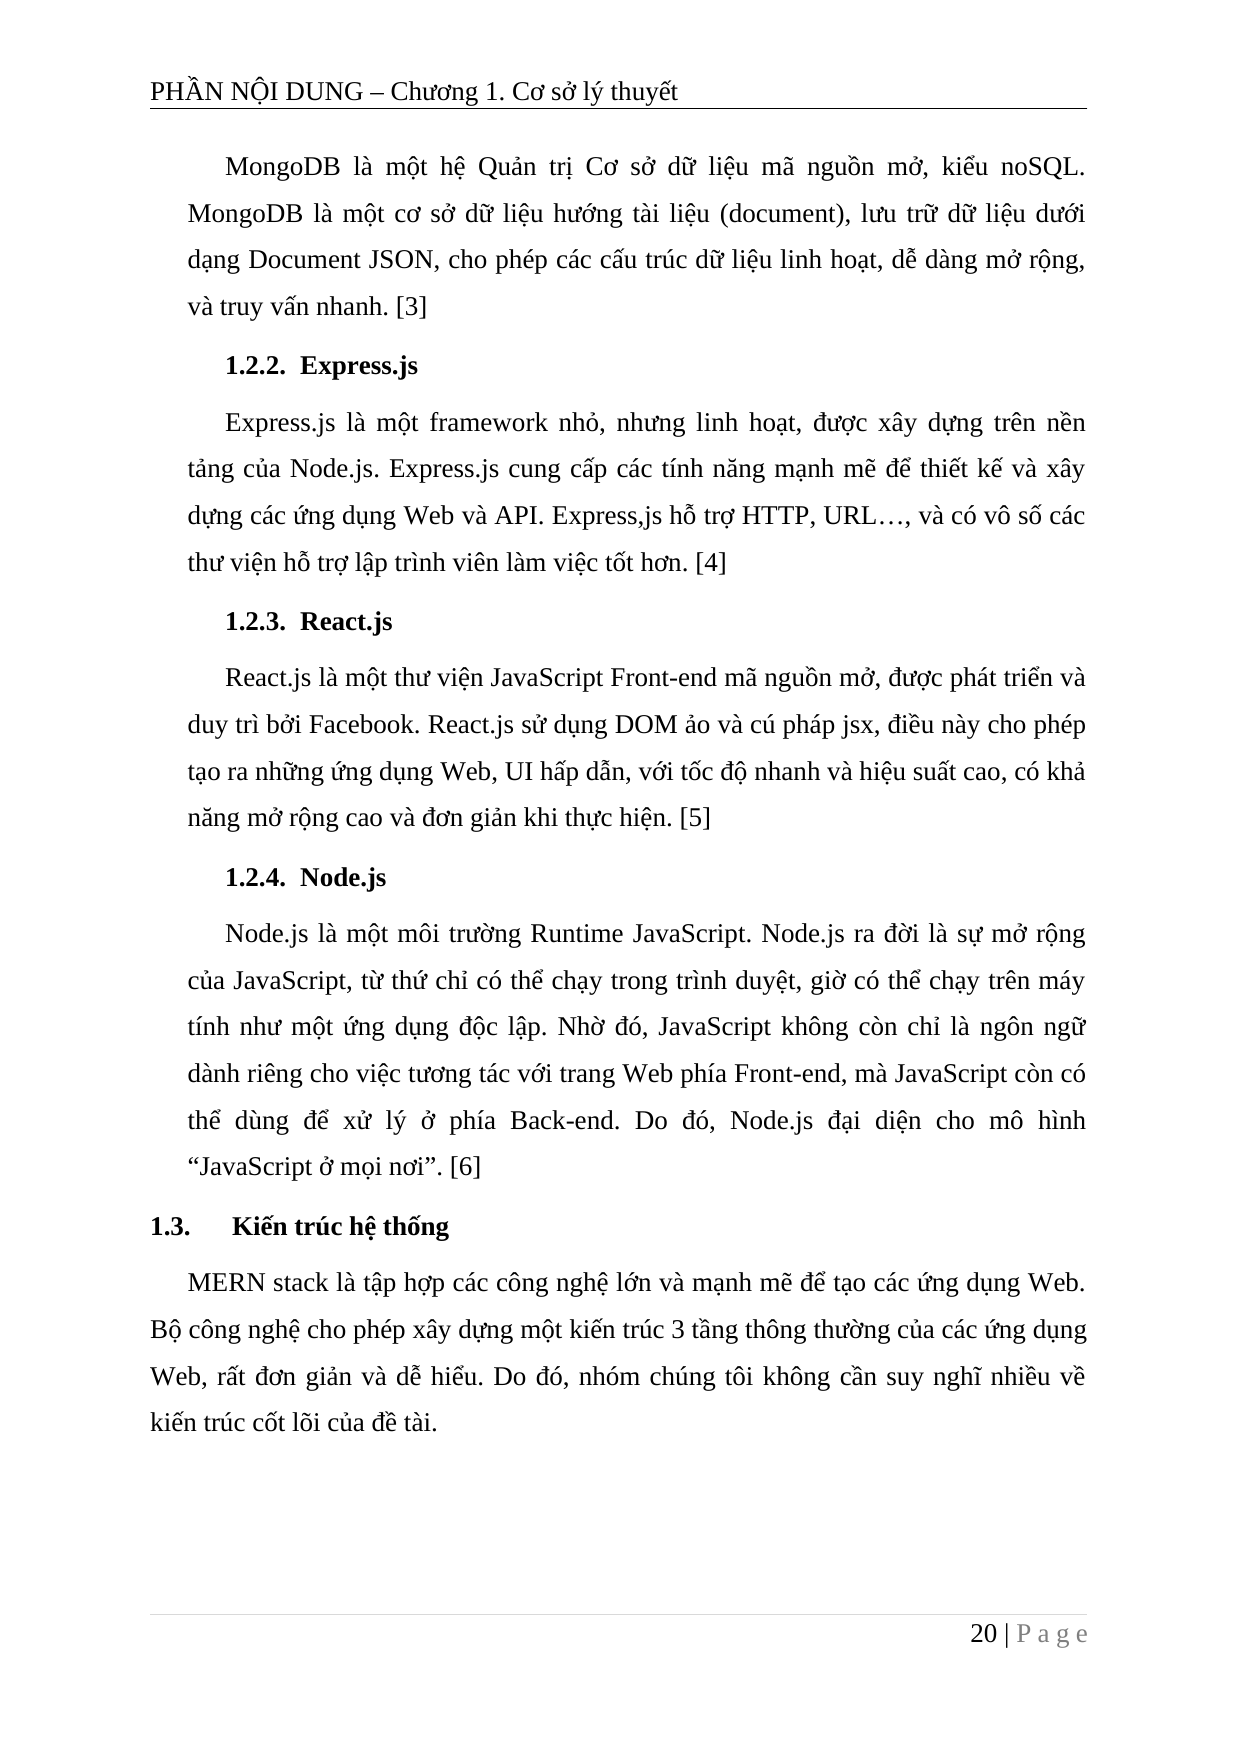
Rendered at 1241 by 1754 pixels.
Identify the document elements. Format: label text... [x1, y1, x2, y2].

list Node.js [225, 861, 1087, 892]
list Express.js [225, 349, 1087, 380]
text MERN stack là tập hợp các công nghệ lớn và mạnh mẽ để tạo các ứng dụng Web. Bộ công nghệ cho phép xây dựng một kiến trúc 3 tầng thông thường của các ứng dụng Web, rất đơn giản và dễ hiểu. Do đó, nhóm chúng tôi không cần suy nghĩ nhiều về kiến trúc cốt lõi của đề tài. [150, 1266, 1087, 1437]
list React.js [225, 605, 1087, 636]
text MongoDB là một hệ Quản trị Cơ sở dữ liệu mã nguồn mở, kiểu noSQL. MongoDB là một cơ sở dữ liệu hướng tài liệu (document), lưu trữ dữ liệu dưới dạng Document JSON, cho phép các cấu trúc dữ liệu linh hoạt, dễ dàng mở rộng, và truy vấn nhanh. [3] [187, 150, 1087, 321]
text React.js là một thư viện JavaScript Front-end mã nguồn mở, được phát triển và duy trì bởi Facebook. React.js sử dụng DOM ảo và cú pháp jsx, điều này cho phép tạo ra những ứng dụng Web, UI hấp dẫn, với tốc độ nhanh và hiệu suất cao, có khả năng mở rộng cao và đơn giản khi thực hiện. [5] [187, 661, 1087, 833]
text Express.js là một framework nhỏ, nhưng linh hoạt, được xây dựng trên nền tảng của Node.js. Express.js cung cấp các tính năng mạnh mẽ để thiết kế và xây dựng các ứng dụng Web và API. Express,js hỗ trợ HTTP, URL…, và có vô số các thư viện hỗ trợ lập trình viên làm việc tốt hơn. [4] [187, 406, 1087, 577]
text Node.js là một môi trường Runtime JavaScript. Node.js ra đời là sự mở rộng của JavaScript, từ thứ chỉ có thể chạy trong trình duyệt, giờ có thể chạy trên máy tính như một ứng dụng độc lập. Nhờ đó, JavaScript không còn chỉ là ngôn ngữ dành riêng cho việc tương tác với trang Web phía Front-end, mà JavaScript còn có thể dùng để xử lý ở phía Back-end. Do đó, Node.js đại diện cho mô hình “JavaScript ở mọi nơi”. [6] [187, 917, 1087, 1182]
list Kiến trúc hệ thống [150, 1210, 1087, 1241]
